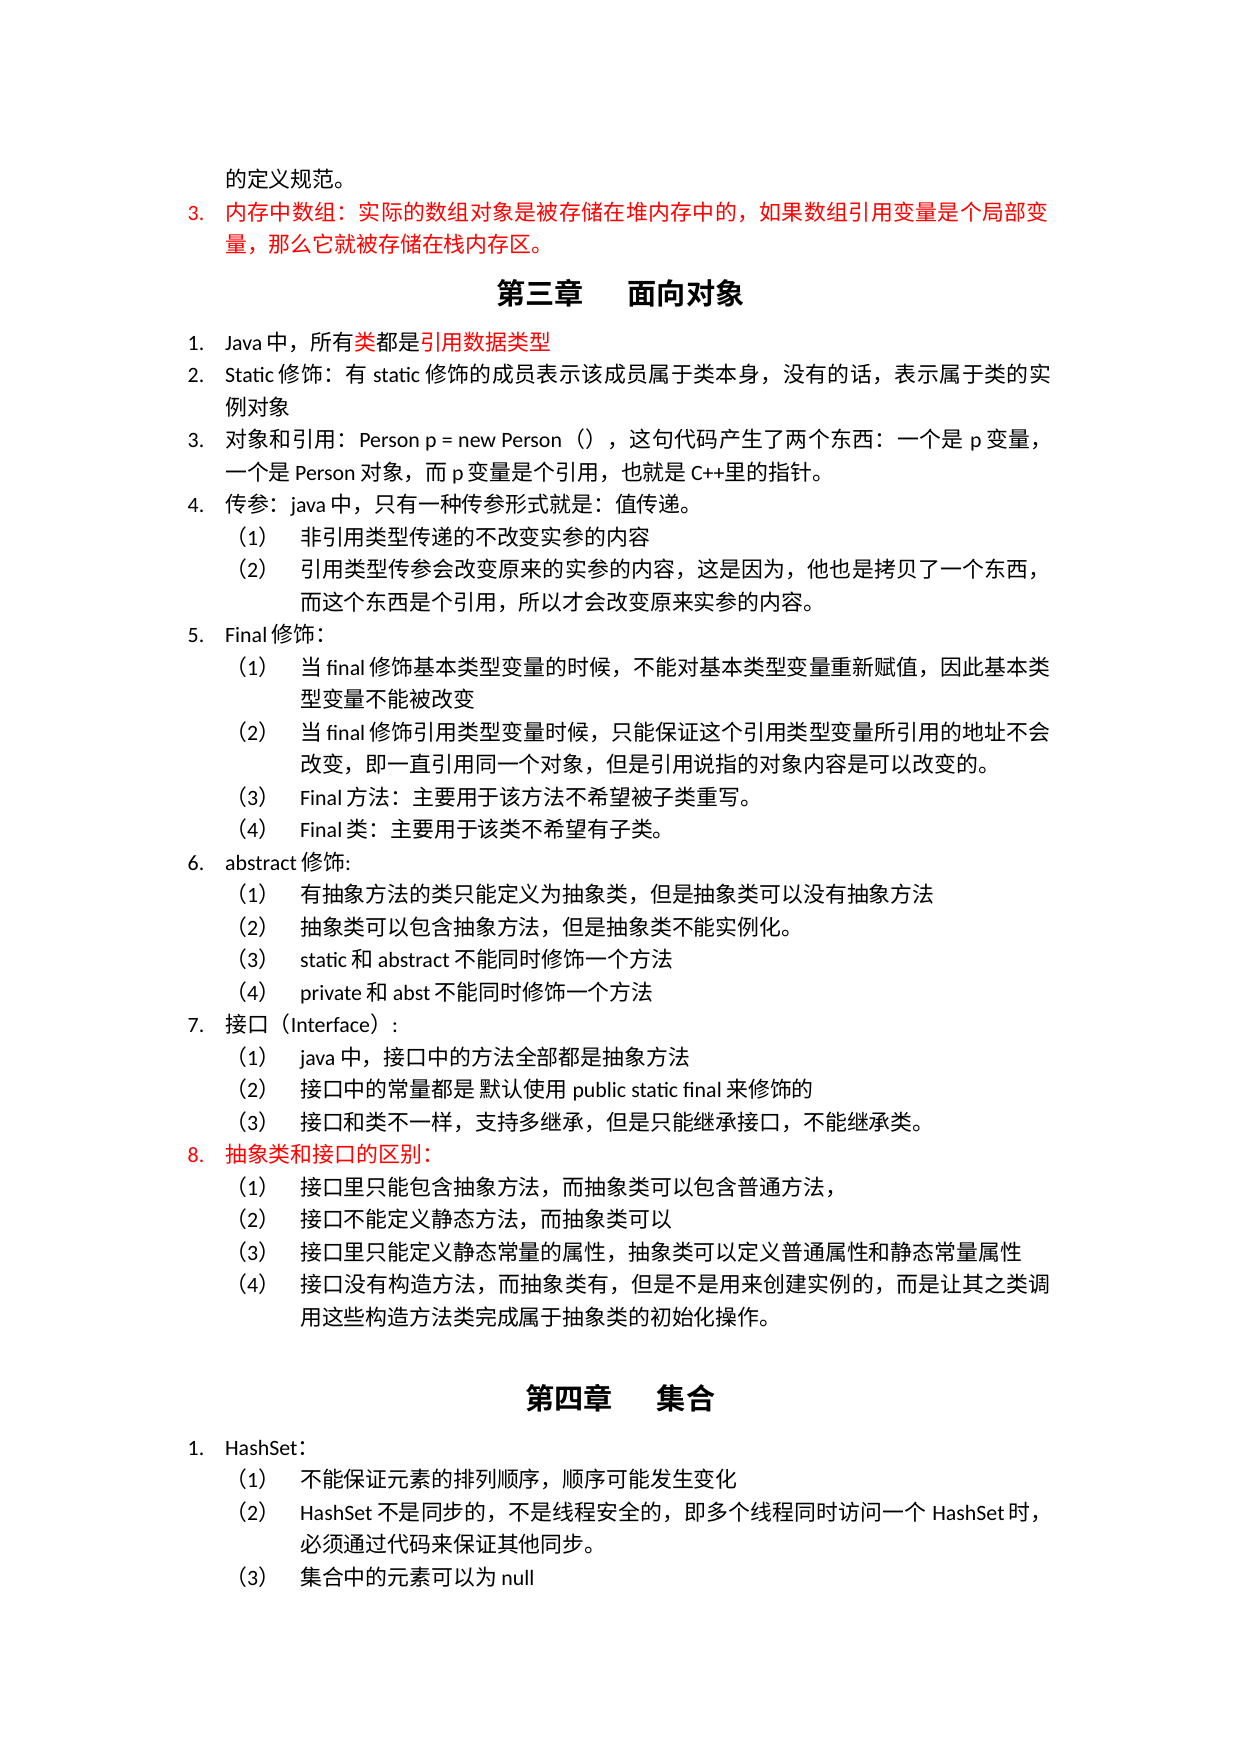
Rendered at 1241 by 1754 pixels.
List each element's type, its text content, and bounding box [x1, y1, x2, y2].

list 面向对象 [187, 259, 1053, 324]
list Final方法：主要用于该方法不希望被子类重写。 [225, 779, 1053, 812]
list 集合 [187, 1364, 1053, 1429]
list 内存中数组：实际的数组对象是被存储在堆内存中的，如果数组引用变量是个局部变量，那么它就被存储在栈内存区。 [187, 194, 1053, 259]
list static和abstract不能同时修饰一个方法 [225, 942, 1053, 974]
list java中，接口中的方法全部都是抽象方法 [225, 1039, 1053, 1072]
list Final类：主要用于该类不希望有子类。 [225, 812, 1053, 844]
list Java中，所有类都是引用数据类型 [187, 324, 1053, 357]
list 抽象类可以包含抽象方法，但是抽象类不能实例化。 [225, 909, 1053, 942]
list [187, 162, 1053, 194]
list 接口里只能包含抽象方法，而抽象类可以包含普通方法， [225, 1169, 1053, 1202]
list 有抽象方法的类只能定义为抽象类，但是抽象类可以没有抽象方法 [225, 877, 1053, 909]
list 非引用类型传递的不改变实参的内容 [225, 519, 1053, 552]
list 接口和类不一样，支持多继承，但是只能继承接口，不能继承类。 [225, 1104, 1053, 1137]
list 不能保证元素的排列顺序，顺序可能发生变化 [225, 1462, 1053, 1494]
list 传参：java中，只有一种传参形式就是：值传递。 [187, 487, 1053, 519]
list abstract修饰: [187, 844, 1053, 877]
list Static修饰：有static修饰的成员表示该成员属于类本身，没有的话，表示属于类的实例对象 [187, 357, 1053, 422]
list 对象和引用：Person p = new Person（），这句代码产生了两个东西：一个是p变量，一个是Person对象，而p变量是个引用，也就是C++里的指针。 [187, 422, 1053, 487]
list 抽象类和接口的区别： [187, 1137, 1053, 1169]
list 当final修饰基本类型变量的时候，不能对基本类型变量重新赋值，因此基本类型变量不能被改变 [225, 649, 1053, 714]
list private和abst不能同时修饰一个方法 [225, 974, 1053, 1007]
list 接口没有构造方法，而抽象类有，但是不是用来创建实例的，而是让其之类调用这些构造方法类完成属于抽象类的初始化操作。 [225, 1267, 1053, 1332]
list 接口（Interface）: [187, 1007, 1053, 1039]
list 引用类型传参会改变原来的实参的内容，这是因为，他也是拷贝了一个东西，而这个东西是个引用，所以才会改变原来实参的内容。 [225, 552, 1053, 617]
list Final修饰： [187, 617, 1053, 649]
list HashSet： [187, 1429, 1053, 1462]
list 接口不能定义静态方法，而抽象类可以 [225, 1202, 1053, 1234]
list 接口里只能定义静态常量的属性，抽象类可以定义普通属性和静态常量属性 [225, 1234, 1053, 1267]
list 当final修饰引用类型变量时候，只能保证这个引用类型变量所引用的地址不会改变，即一直引用同一个对象，但是引用说指的对象内容是可以改变的。 [225, 714, 1053, 779]
list 接口中的常量都是 默认使用 public static final来修饰的 [225, 1072, 1053, 1104]
list 集合中的元素可以为null [225, 1559, 1053, 1592]
list HashSet不是同步的，不是线程安全的，即多个线程同时访问一个HashSet时，必须通过代码来保证其他同步。 [225, 1494, 1053, 1559]
